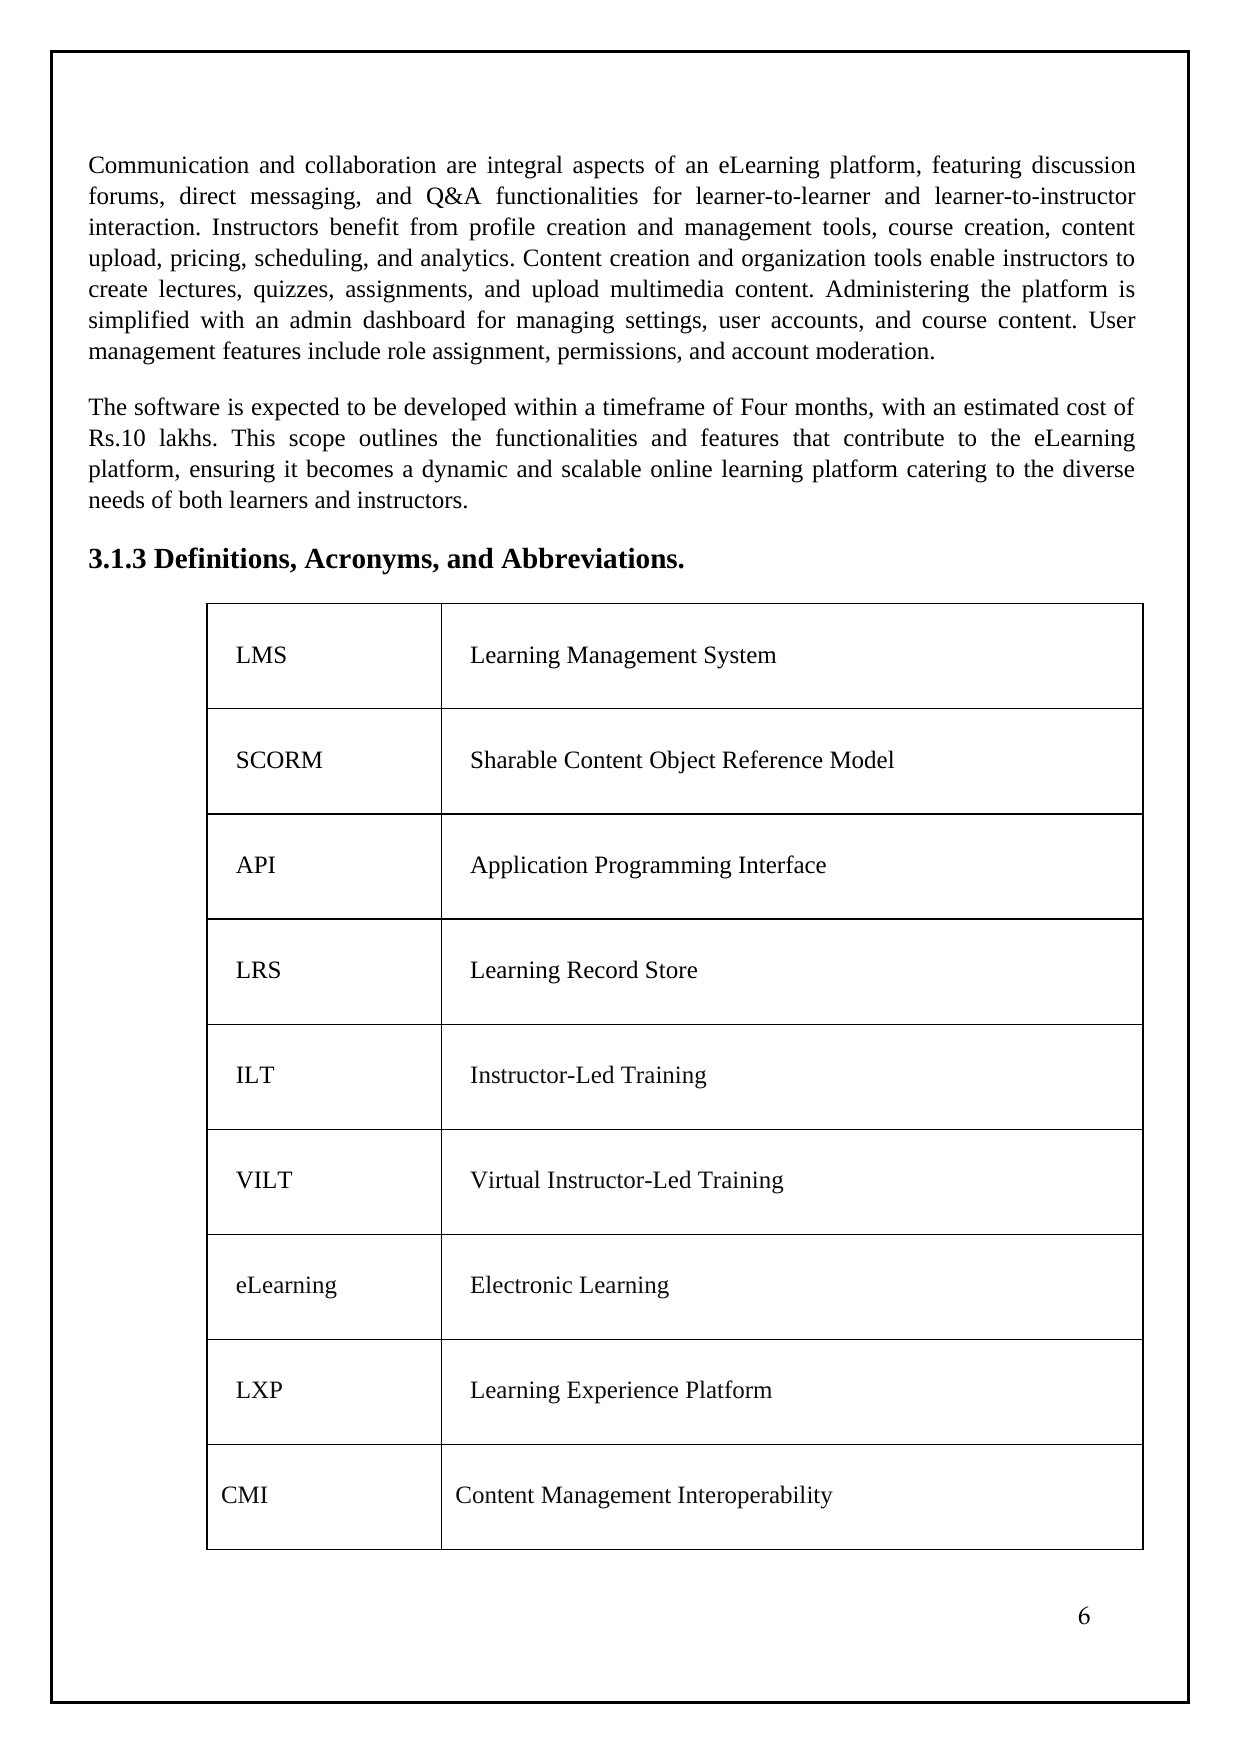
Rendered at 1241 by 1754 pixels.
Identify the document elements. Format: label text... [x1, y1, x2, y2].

text 3.1.3 Definitions, Acronyms, and Abbreviations. [88, 541, 1137, 575]
table_header Learning Management System [442, 604, 1142, 708]
table_cell VILT [208, 1130, 441, 1234]
table_cell Virtual Instructor-Led Training [442, 1130, 1142, 1234]
table_cell Learning Experience Platform [442, 1340, 1142, 1444]
table_cell Instructor-Led Training [442, 1025, 1142, 1128]
table_cell SCORM [208, 709, 441, 813]
table_cell API [208, 815, 441, 918]
table_cell Sharable Content Object Reference Model [442, 709, 1142, 813]
table_cell ILT [208, 1025, 441, 1128]
table_cell eLearning [208, 1235, 441, 1339]
text The software is expected to be developed within a timeframe of Four months, with an estimated cost of Rs.10 lakhs. This scope outlines the functionalities and features that contribute to the eLearning platform, ensuring it becomes a dynamic and scalable online learning platform catering to the diverse needs of both learners and instructors. [88, 392, 1137, 514]
table_cell Content Management Interoperability [442, 1445, 1142, 1549]
table_cell Learning Record Store [442, 920, 1142, 1023]
table_cell CMI [208, 1445, 441, 1549]
table_cell Electronic Learning [442, 1235, 1142, 1339]
table_header LMS [208, 604, 441, 708]
table_cell LXP [208, 1340, 441, 1444]
table_cell LRS [208, 920, 441, 1023]
table_cell Application Programming Interface [442, 815, 1142, 918]
text Communication and collaboration are integral aspects of an eLearning platform, featuring discussion forums, direct messaging, and Q&A functionalities for learner-to-learner and learner-to-instructor interaction. Instructors benefit from profile creation and management tools, course creation, content upload, pricing, scheduling, and analytics. Content creation and organization tools enable instructors to create lectures, quizzes, assignments, and upload multimedia content. Administering the platform is simplified with an admin dashboard for managing settings, user accounts, and course content. User management features include role assignment, permissions, and account moderation. [88, 150, 1137, 365]
